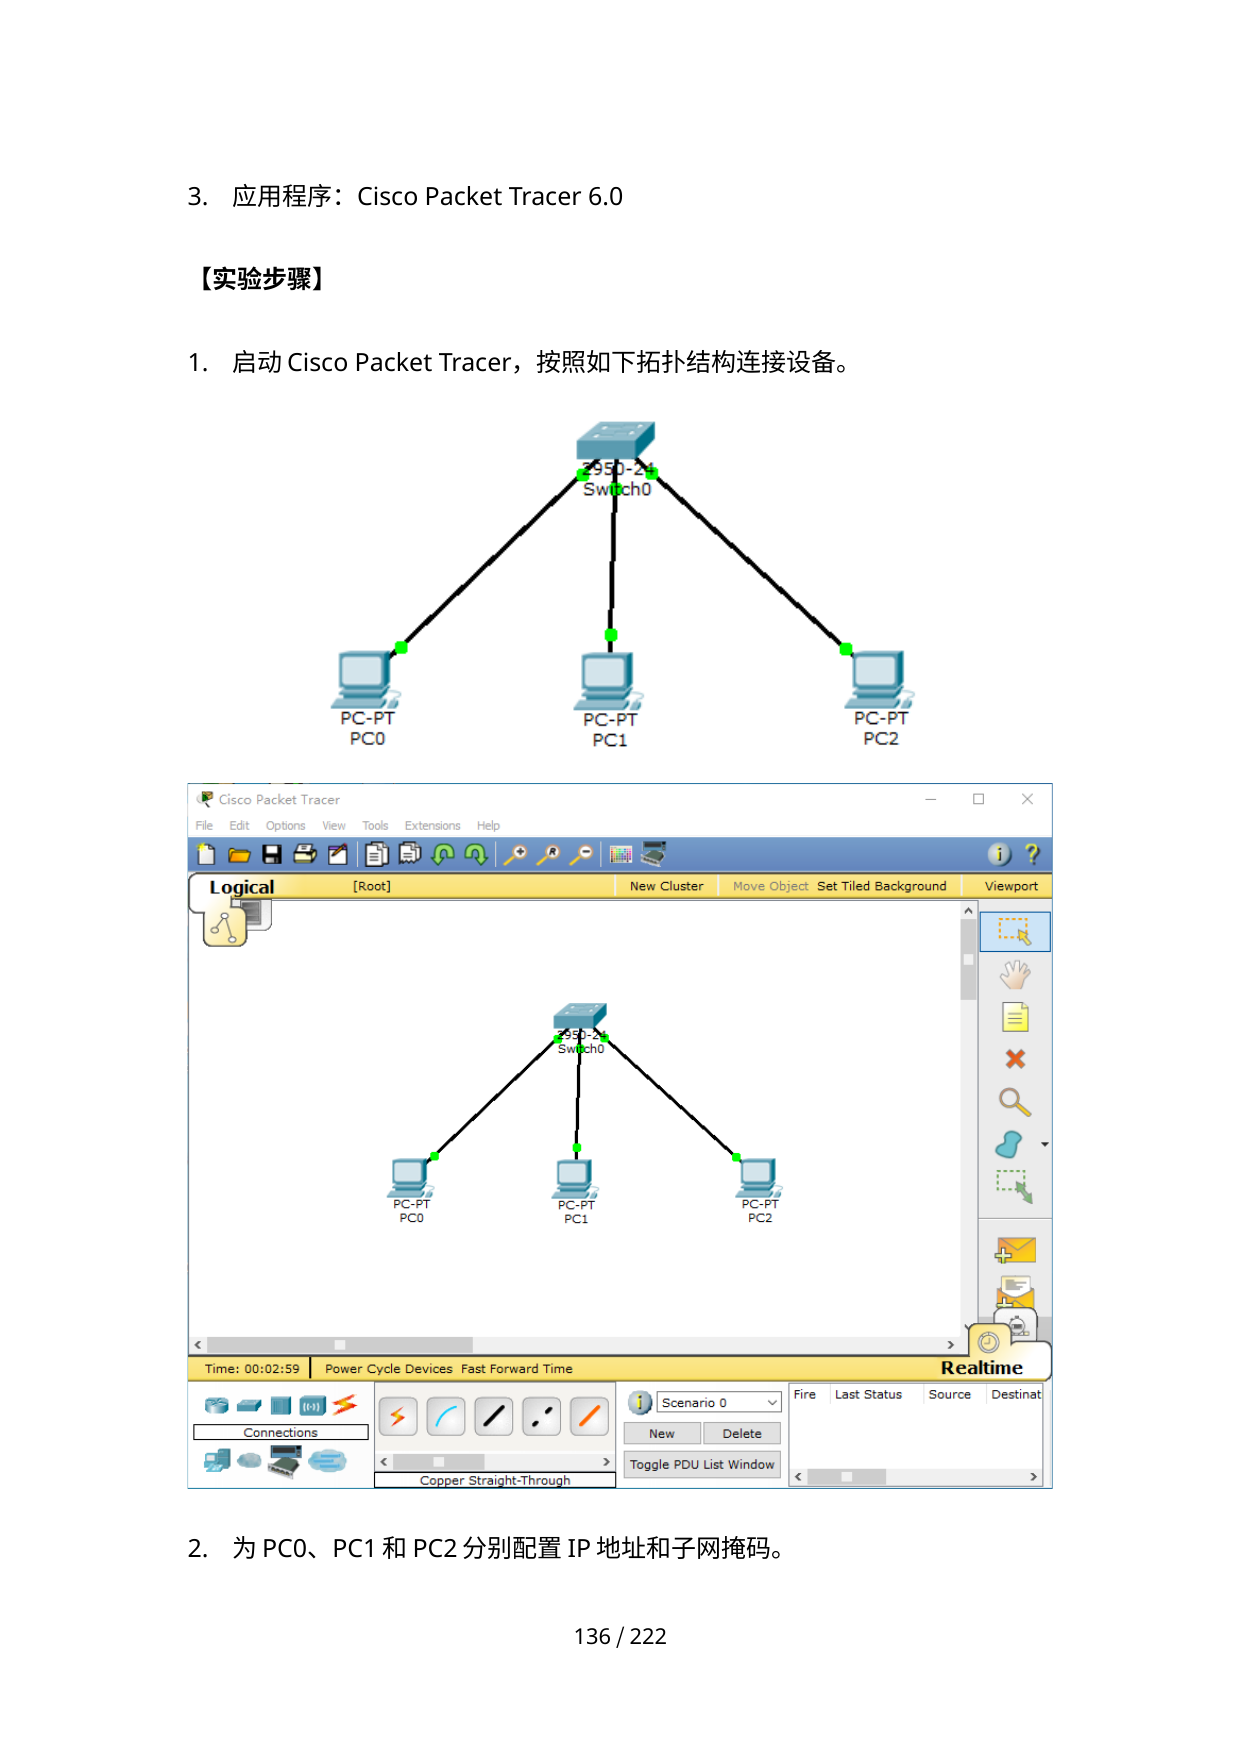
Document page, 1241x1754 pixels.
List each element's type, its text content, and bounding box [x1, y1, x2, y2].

picture [317, 411, 923, 756]
text 【实验步骤】 [187, 245, 1053, 310]
list 为PC0、PC1和PC2分别配置IP地址和子网掩码。 [187, 1514, 1053, 1579]
list 应用程序：Cisco Packet Tracer 6.0 [187, 162, 1053, 227]
picture [187, 783, 1053, 1489]
list 启动Cisco Packet Tracer，按照如下拓扑结构连接设备。 [187, 328, 1053, 393]
